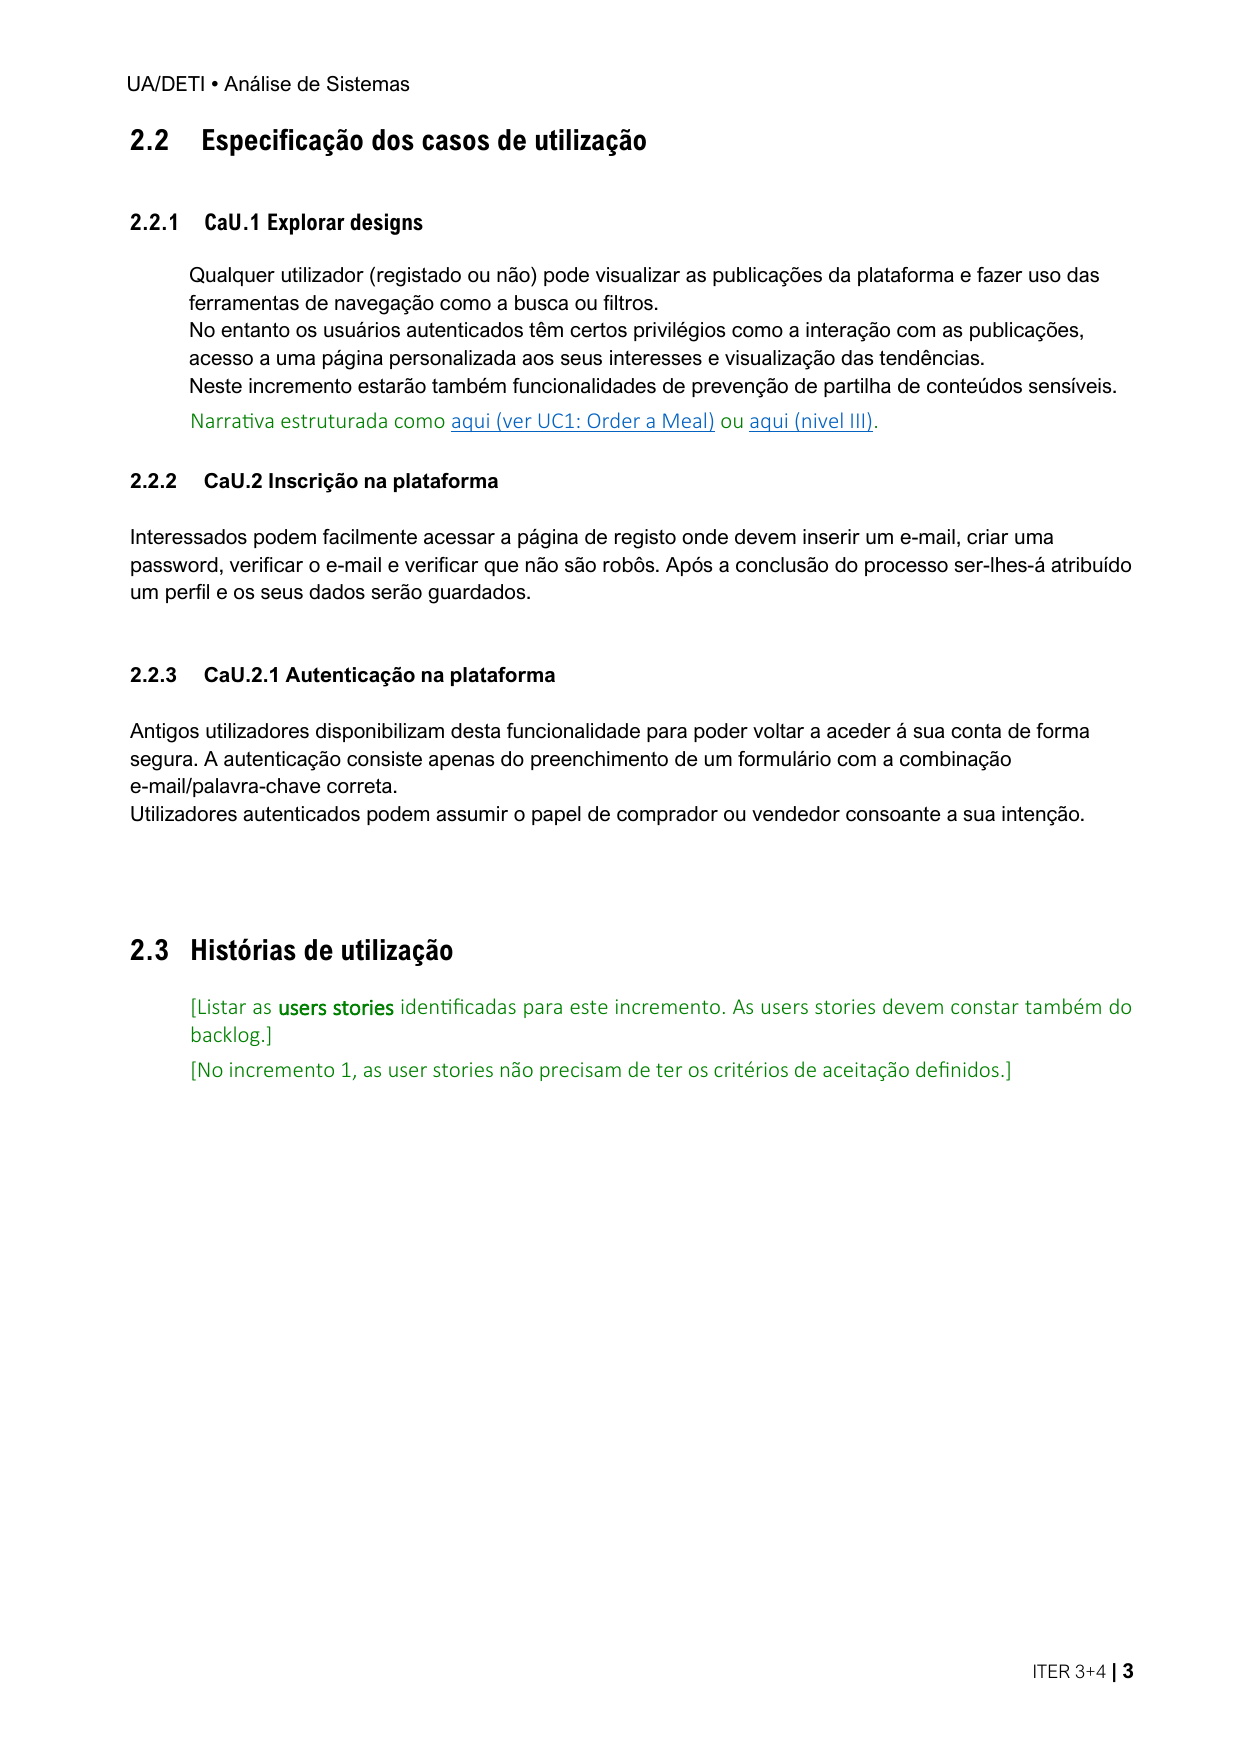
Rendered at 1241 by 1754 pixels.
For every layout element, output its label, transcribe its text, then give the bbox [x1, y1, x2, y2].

text Utilizadores autenticados podem assumir o papel de comprador ou vendedor consoante a sua intenção. [130, 801, 1134, 826]
text Neste incremento estarão também funcionalidades de prevenção de partilha de conteúdos sensíveis. [189, 373, 1134, 398]
subtitle CaU.1 Explorar designs [130, 207, 1134, 237]
text Narrativa estruturada como aqui (ver UC1: Order a Meal) ou aqui (nivel III). [190, 407, 1134, 434]
text Qualquer utilizador (registado ou não) pode visualizar as publicações da plataforma e fazer uso das ferramentas de navegação como a busca ou filtros. [189, 262, 1134, 315]
text No entanto os usuários autenticados têm certos privilégios como a interação com as publicações, acesso a uma página personalizada aos seus interesses e visualização das tendências. [189, 317, 1134, 370]
text Antigos utilizadores disponibilizam desta funcionalidade para poder voltar a aceder á sua conta de forma segura. A autenticação consiste apenas do preenchimento de um formulário com a combinação e-mail/palavra-chave correta. [130, 718, 1134, 798]
subtitle Especificação dos casos de utilização [130, 121, 1134, 157]
text 2.2.3 CaU.2.1 Autenticação na plataforma [130, 662, 1134, 688]
text [Listar as users stories identificadas para este incremento. As users stories devem constar também do backlog.] [190, 992, 1134, 1048]
text [No incremento 1, as user stories não precisam de ter os critérios de aceitação definidos.] [190, 1055, 1134, 1083]
subtitle Histórias de utilização [130, 934, 1075, 967]
text 2.2.2 CaU.2 Inscrição na plataforma [130, 468, 1134, 494]
text Interessados podem facilmente acessar a página de registo onde devem inserir um e-mail, criar uma password, verificar o e-mail e verificar que não são robôs. Após a conclusão do processo ser-lhes-á atribuído um perfil e os seus dados serão guardados. [130, 524, 1134, 604]
